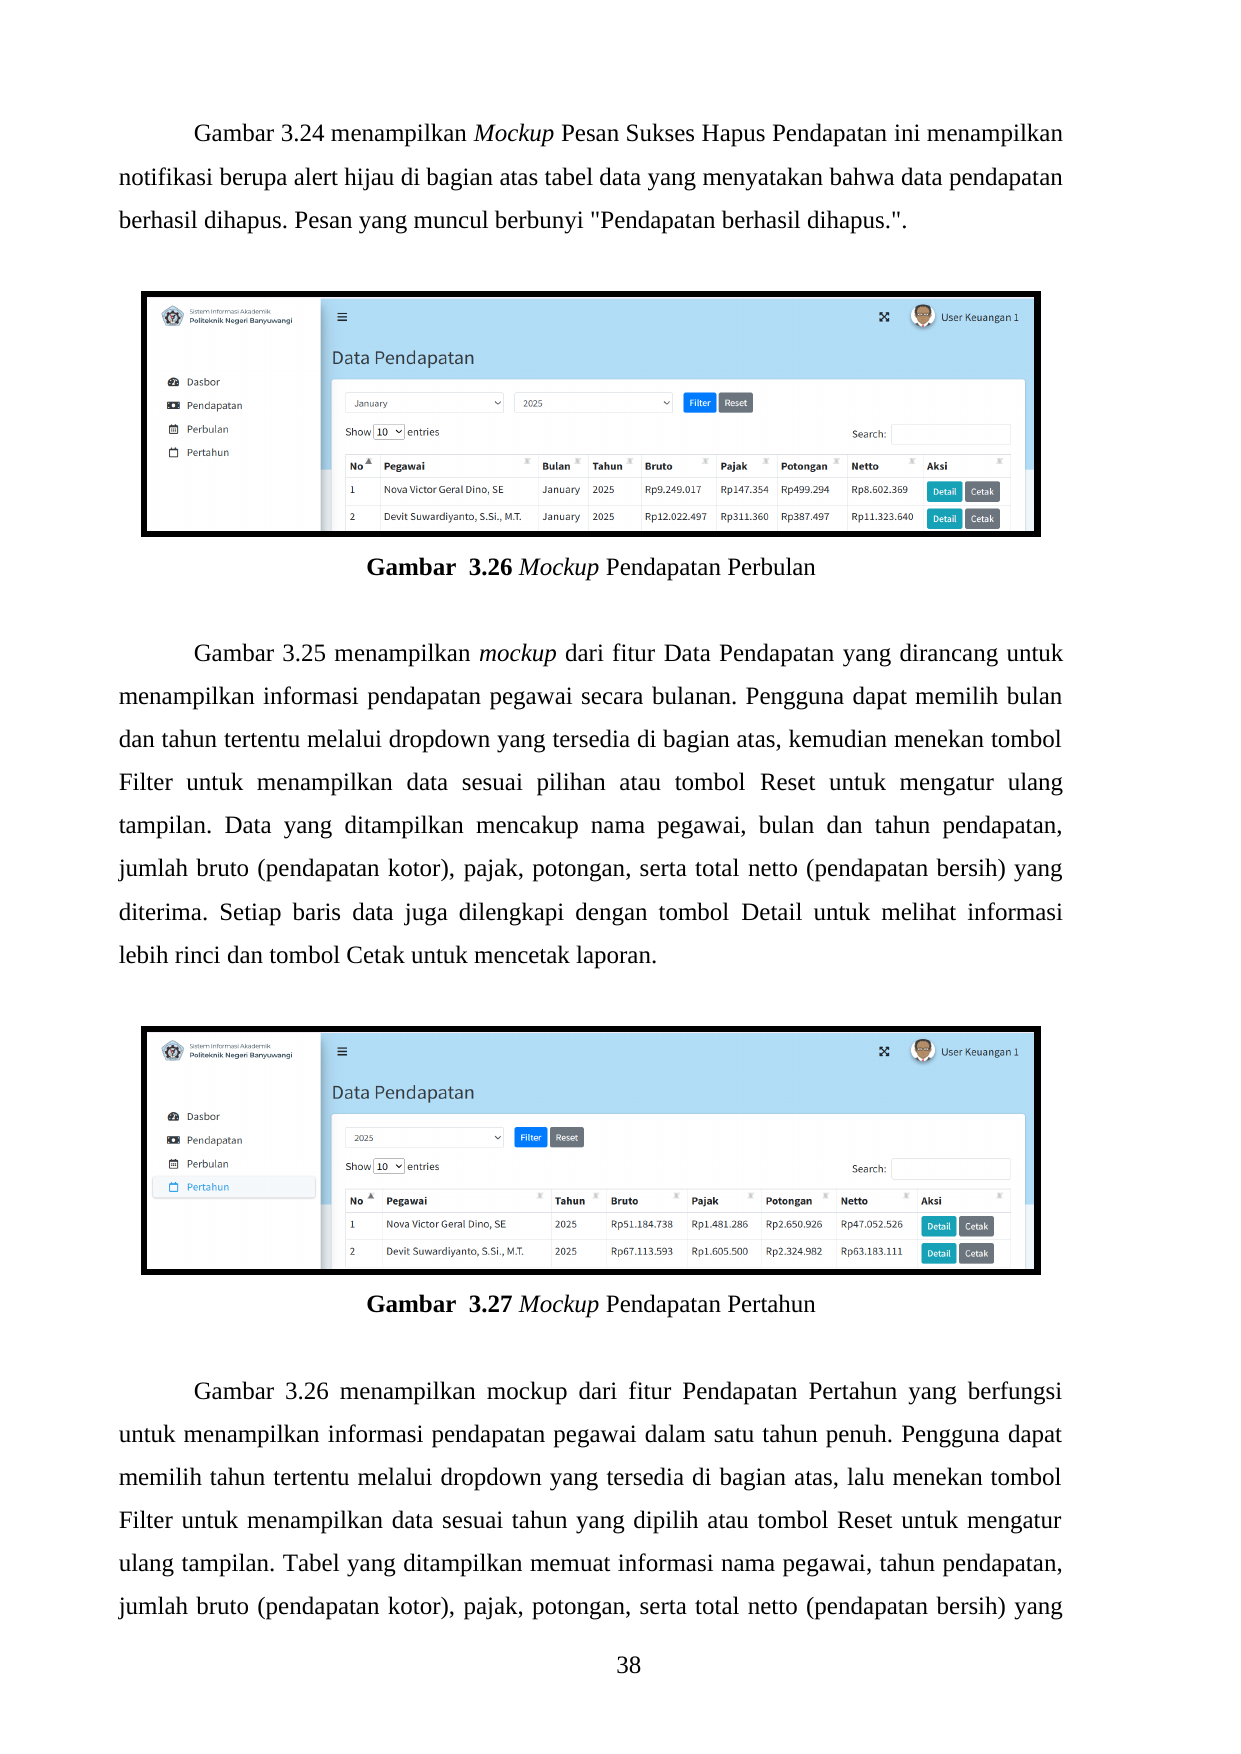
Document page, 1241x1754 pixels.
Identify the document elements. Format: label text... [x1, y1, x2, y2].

text Gambar 3.24 menampilkan Mockup Pesan Sukses Hapus Pendapatan ini menampilkan notifikasi berupa alert hijau di bagian atas tabel data yang menyatakan bahwa data pendapatan berhasil dihapus. Pesan yang muncul berbunyi "Pendapatan berhasil dihapus.". [118, 118, 1063, 233]
picture [147, 1032, 1034, 1269]
text Gambar 3.25 menampilkan mockup dari fitur Data Pendapatan yang dirancang untuk menampilkan informasi pendapatan pegawai secara bulanan. Pengguna dapat memilih bulan dan tahun tertentu melalui dropdown yang tersedia di bagian atas, kemudian menekan tombol Filter untuk menampilkan data sesuai pilihan atau tombol Reset untuk mengatur ulang tampilan. Data yang ditampilkan mencakup nama pegawai, bulan dan tahun pendapatan, jumlah bruto (pendapatan kotor), pajak, potongan, serta total netto (pendapatan bersih) yang diterima. Setiap baris data juga dilengkapi dengan tombol Detail untuk melihat informasi lebih rinci dan tombol Cetak untuk mencetak laporan. [118, 638, 1063, 968]
picture [147, 297, 1034, 531]
